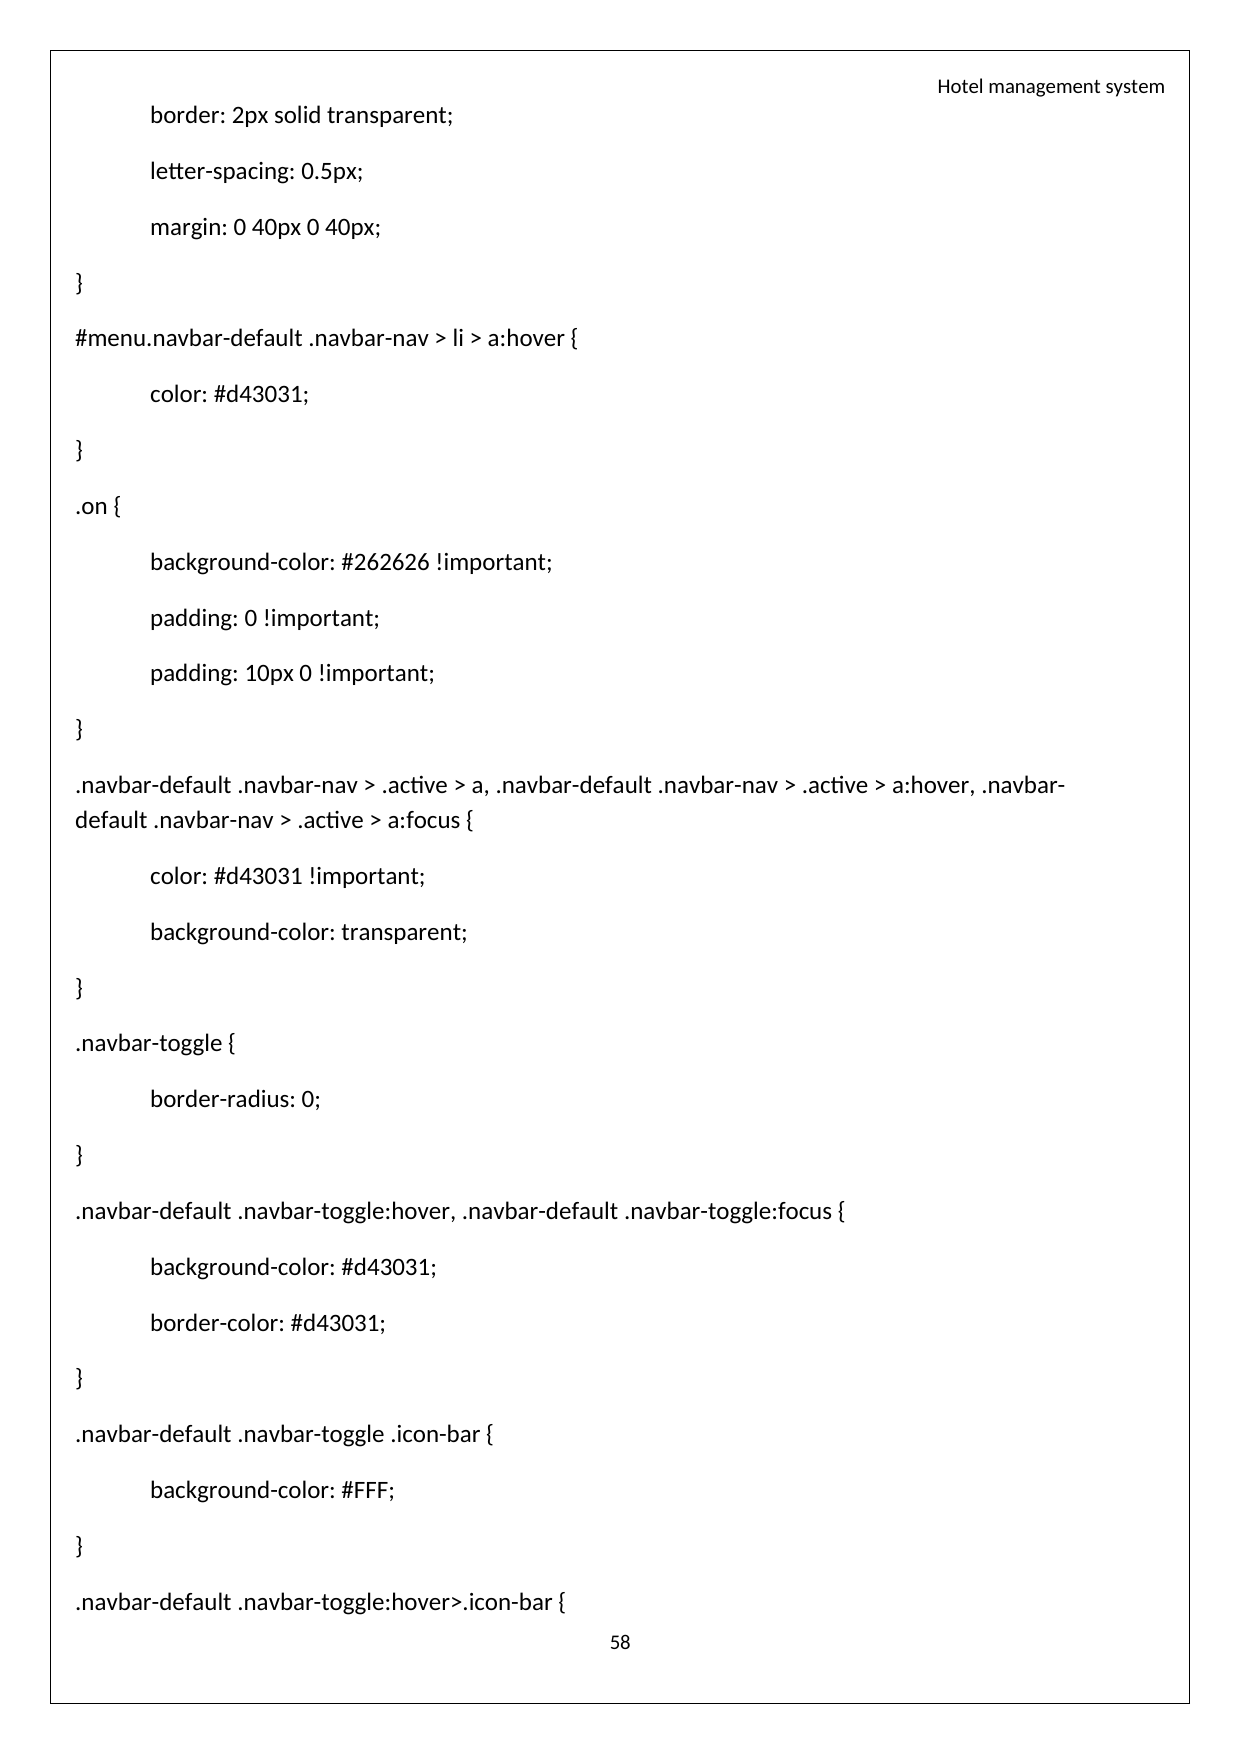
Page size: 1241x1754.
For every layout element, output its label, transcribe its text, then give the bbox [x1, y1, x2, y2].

text margin: 0 40px 0 40px; [75, 211, 1165, 241]
text background-color: #FFF; [75, 1474, 1165, 1505]
text background-color: #d43031; [75, 1251, 1165, 1281]
text .navbar-default .navbar-toggle:hover>.icon-bar { [75, 1586, 1165, 1616]
text border-radius: 0; [75, 1083, 1165, 1114]
text padding: 10px 0 !important; [75, 657, 1165, 688]
text color: #d43031 !important; [75, 860, 1165, 891]
text } [75, 1139, 1165, 1170]
text #menu.navbar-default .navbar-nav > li > a:hover { [75, 322, 1165, 353]
text padding: 0 !important; [75, 602, 1165, 632]
text color: #d43031; [75, 378, 1165, 409]
text background-color: #262626 !important; [75, 546, 1165, 576]
text } [75, 267, 1165, 297]
text .navbar-default .navbar-nav > .active > a, .navbar-default .navbar-nav > .active > a:hover, .navbar-default .navbar-nav > .active > a:focus { [75, 769, 1165, 835]
text .navbar-toggle { [75, 1027, 1165, 1058]
text } [75, 1362, 1165, 1393]
text } [75, 972, 1165, 1002]
text letter-spacing: 0.5px; [75, 155, 1165, 186]
text } [75, 434, 1165, 465]
text background-color: transparent; [75, 916, 1165, 946]
text border: 2px solid transparent; [75, 99, 1165, 130]
text .navbar-default .navbar-toggle:hover, .navbar-default .navbar-toggle:focus { [75, 1195, 1165, 1226]
text .on { [75, 490, 1165, 521]
text .navbar-default .navbar-toggle .icon-bar { [75, 1418, 1165, 1449]
text } [75, 1530, 1165, 1561]
text } [75, 713, 1165, 744]
text border-color: #d43031; [75, 1307, 1165, 1337]
